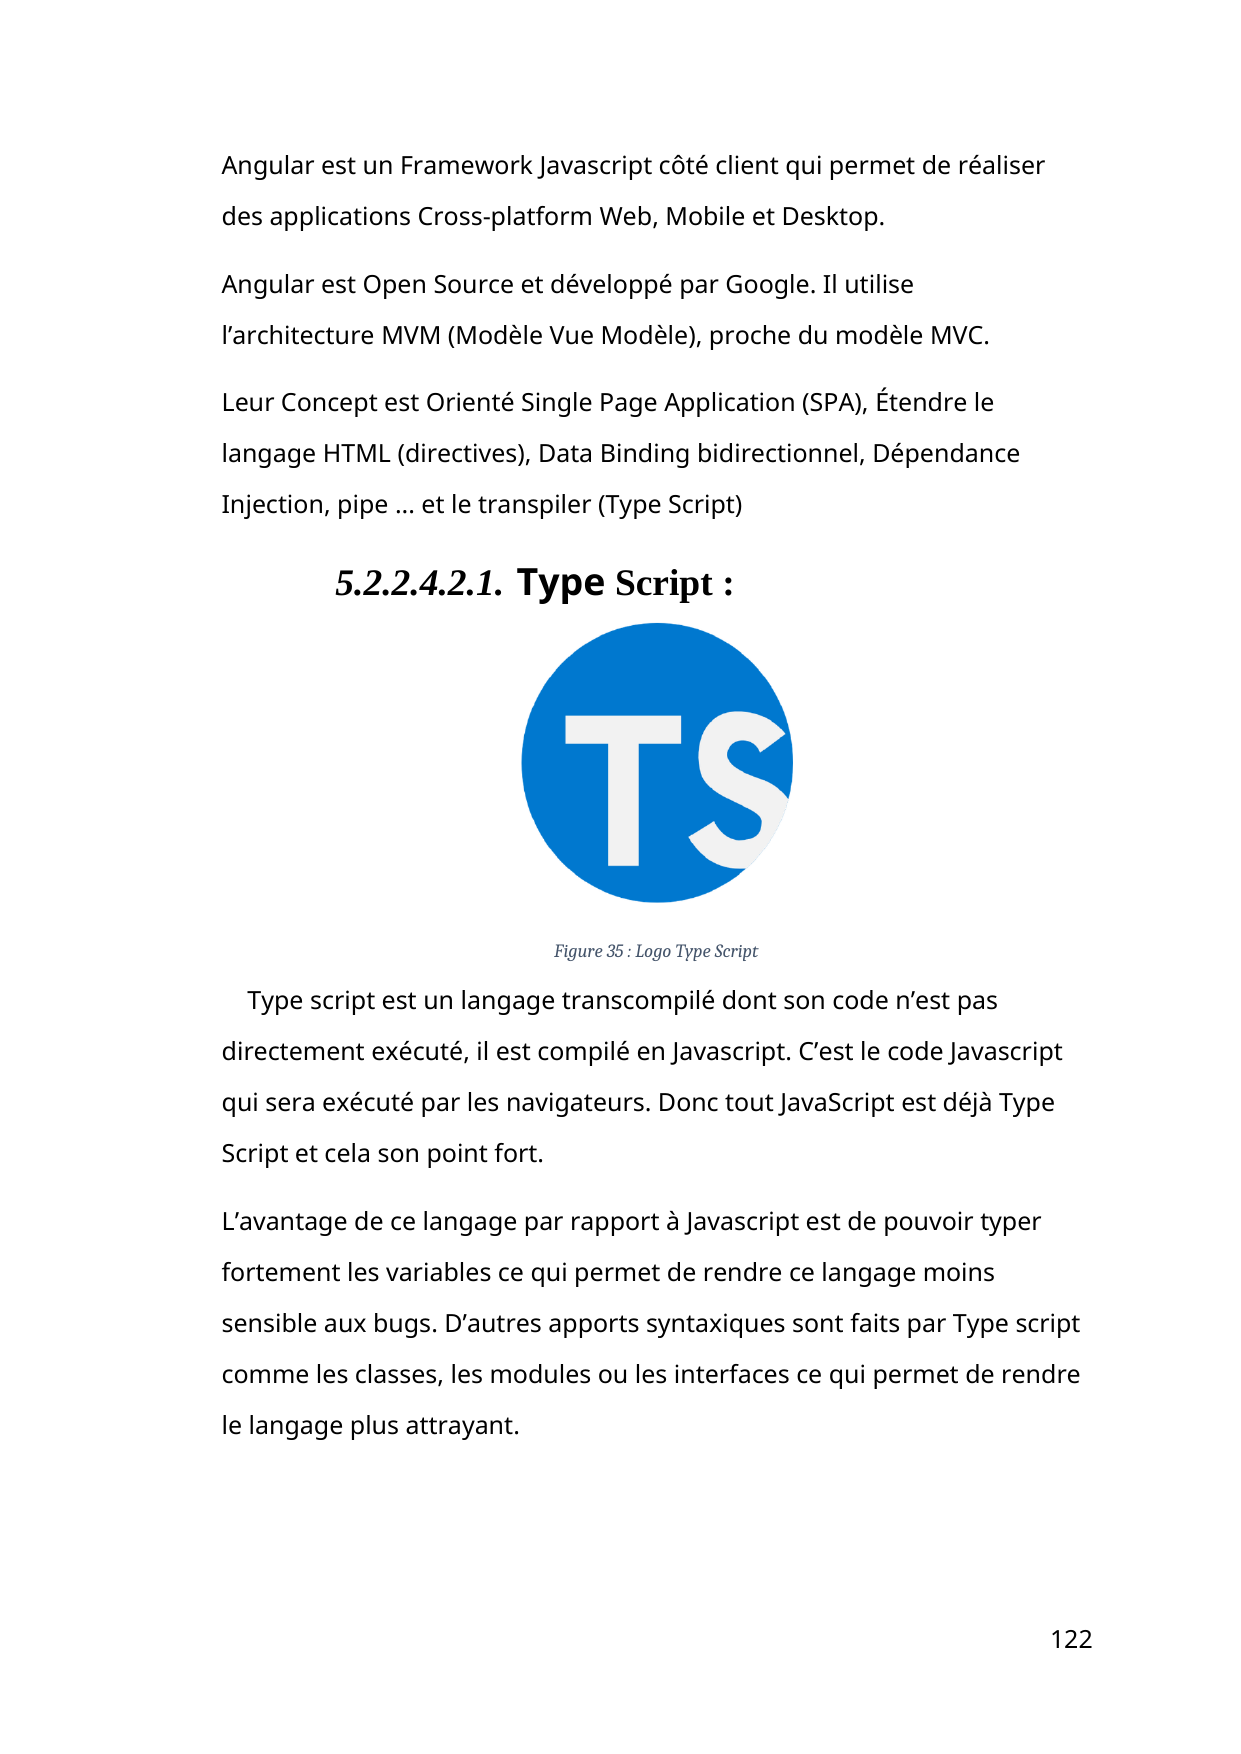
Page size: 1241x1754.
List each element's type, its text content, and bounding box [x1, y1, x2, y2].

text Angular est Open Source et développé par Google. Il utilise l’architecture MVM (Modèle Vue Modèle), proche du modèle MVC. [221, 266, 1093, 351]
picture [390, 618, 924, 907]
text Figure 35 : Logo Type Script [221, 940, 1093, 962]
text L’avantage de ce langage par rapport à Javascript est de pouvoir typer fortement les variables ce qui permet de rendre ce langage moins sensible aux bugs. D’autres apports syntaxiques sont faits par Type script comme les classes, les modules ou les interfaces ce qui permet de rendre le langage plus attrayant. [221, 1203, 1093, 1442]
text Leur Concept est Orienté Single Page Application (SPA), Étendre le langage HTML (directives), Data Binding bidirectionnel, Dépendance Injection, pipe ... et le transpiler (Type Script) [221, 385, 1093, 521]
text Type script est un langage transcompilé dont son code n’est pas directement exécuté, il est compilé en Javascript. C’est le code Javascript qui sera exécuté par les navigateurs. Donc tout JavaScript est déjà Type Script et cela son point fort. [221, 982, 1093, 1170]
list Type Script : [335, 555, 1093, 606]
text Angular est un Framework Javascript côté client qui permet de réaliser des applications Cross-platform Web, Mobile et Desktop. [221, 148, 1093, 233]
